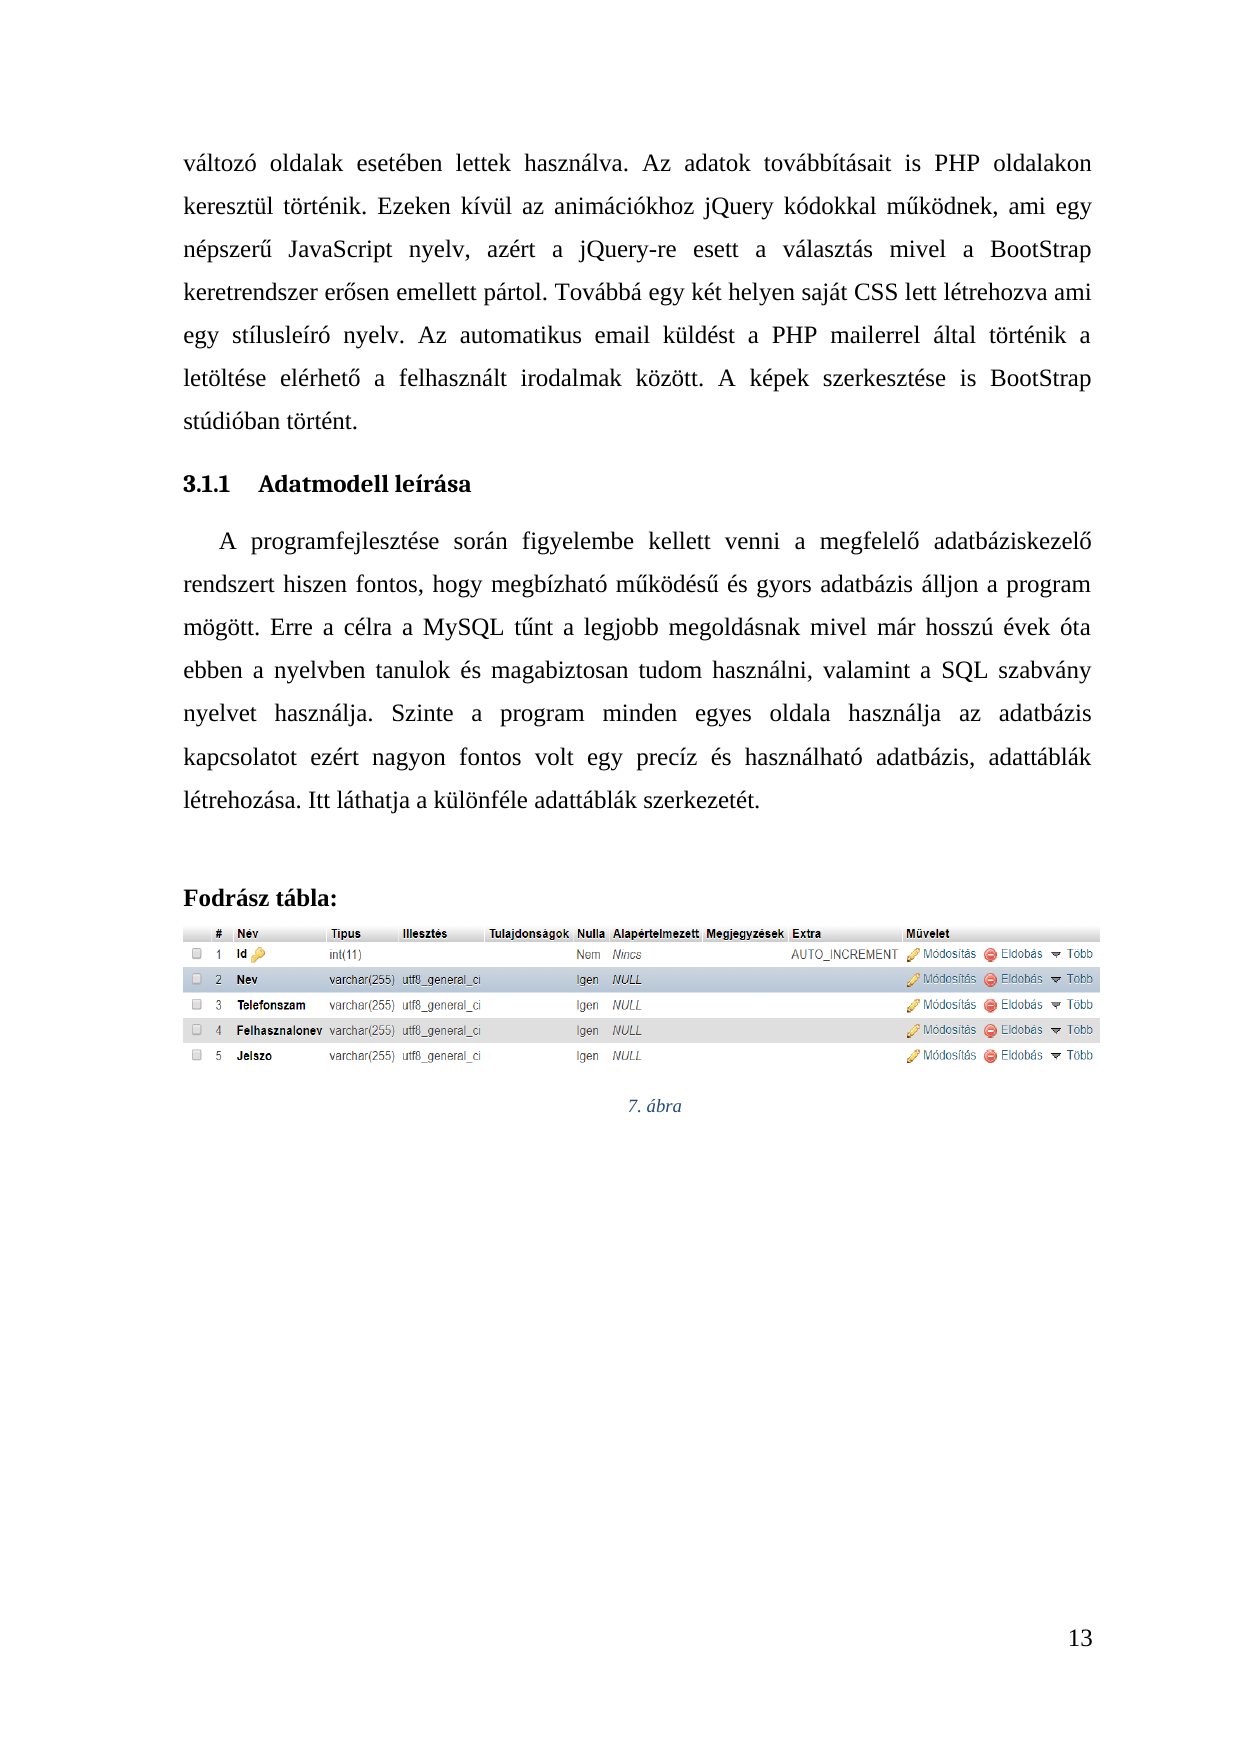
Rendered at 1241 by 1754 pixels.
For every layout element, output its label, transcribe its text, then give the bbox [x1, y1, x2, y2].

text Fodrász tábla: [183, 840, 1092, 926]
text 7. ábra [183, 1095, 1092, 1117]
text A programfejlesztése során figyelembe kellett venni a megfelelő adatbáziskezelő rendszert hiszen fontos, hogy megbízható működésű és gyors adatbázis álljon a program mögött. Erre a célra a MySQL tűnt a legjobb megoldásnak mivel már hosszú évek óta ebben a nyelvben tanulok és magabiztosan tudom használni, valamint a SQL szabvány nyelvet használja. Szinte a program minden egyes oldala használja az adatbázis kapcsolatot ezért nagyon fontos volt egy precíz és használható adatbázis, adattáblák létrehozása. Itt láthatja a különféle adattáblák szerkezetét. [183, 526, 1092, 813]
picture [183, 926, 1102, 1069]
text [183, 148, 1092, 435]
subtitle Adatmodell leírása [183, 470, 1092, 499]
